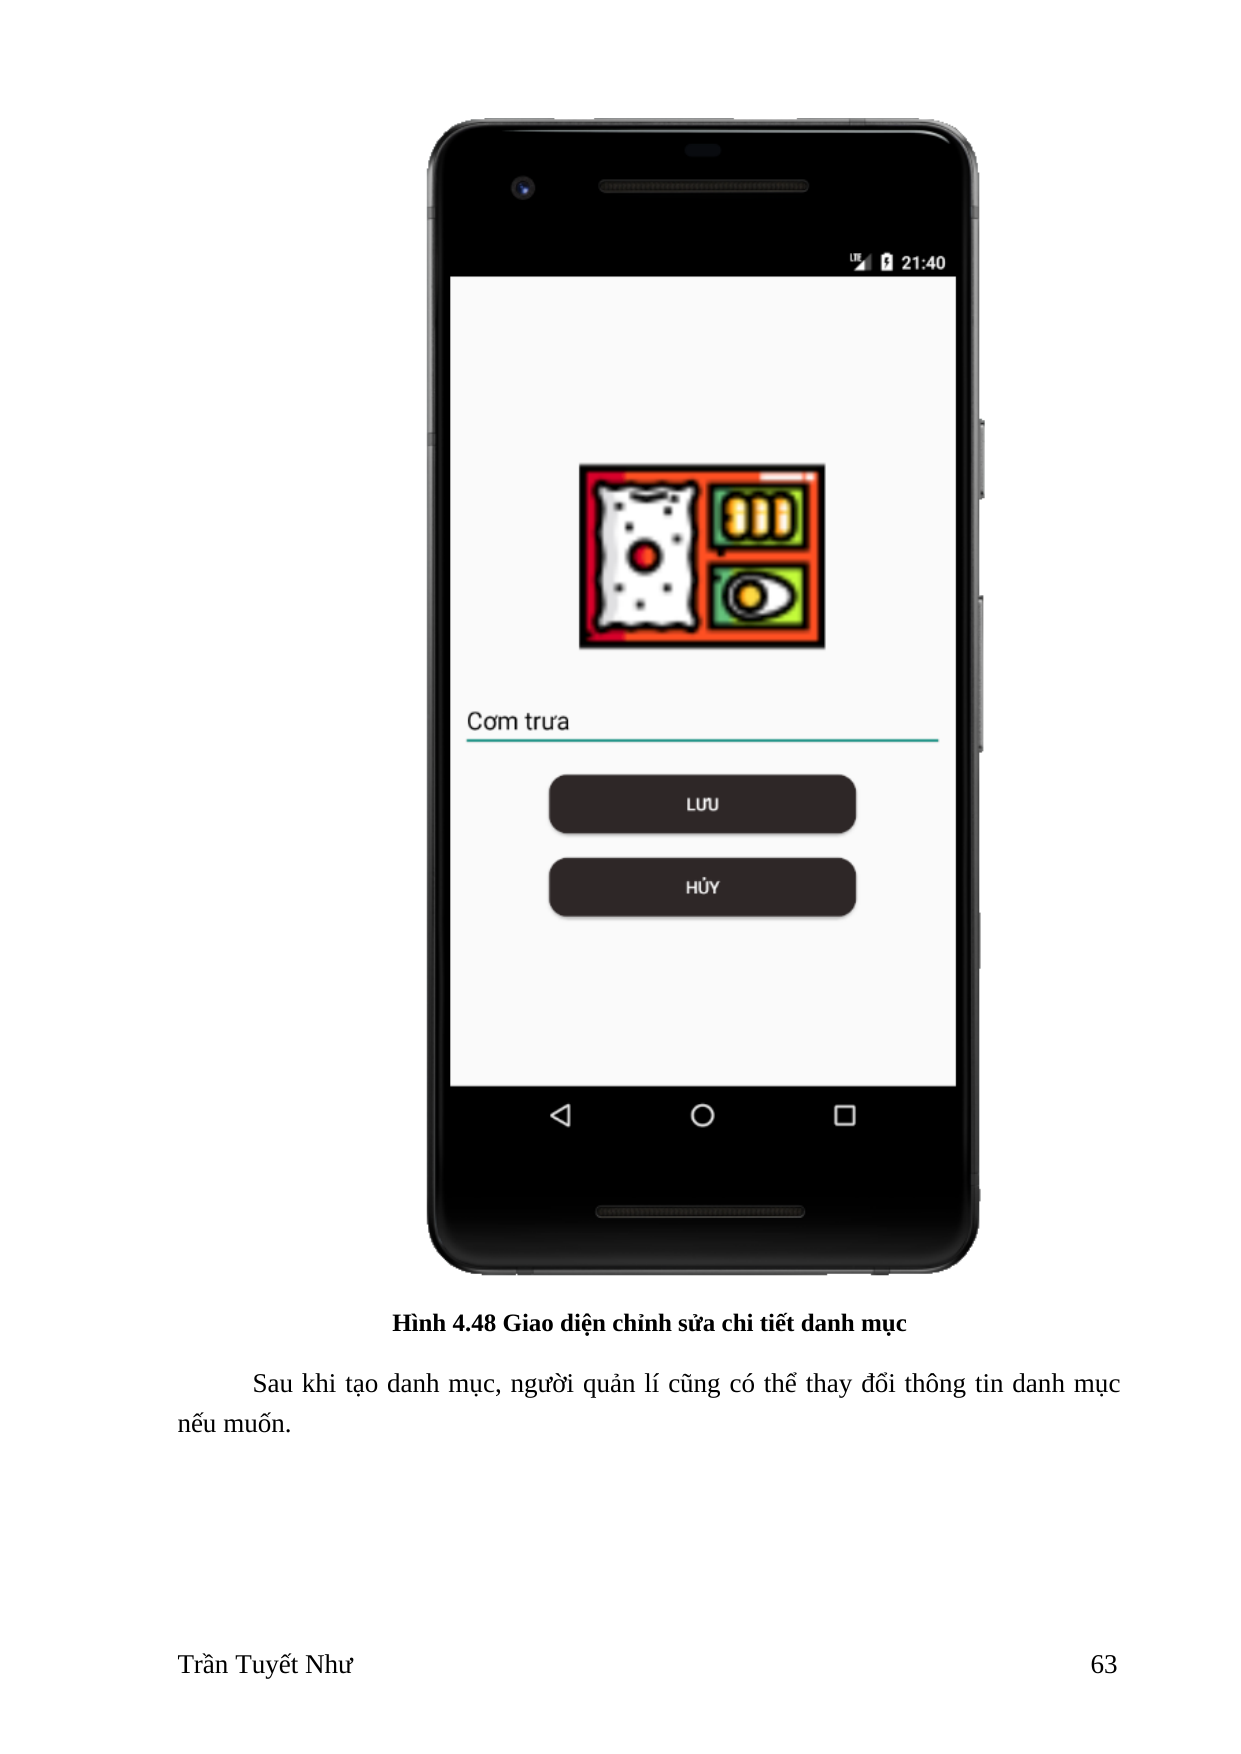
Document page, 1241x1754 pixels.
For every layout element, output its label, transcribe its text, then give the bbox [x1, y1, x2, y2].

text Sau khi tạo danh mục, người quản lí cũng có thể thay đổi thông tin danh mục nếu muốn. [177, 1367, 1122, 1438]
picture [387, 118, 988, 1300]
